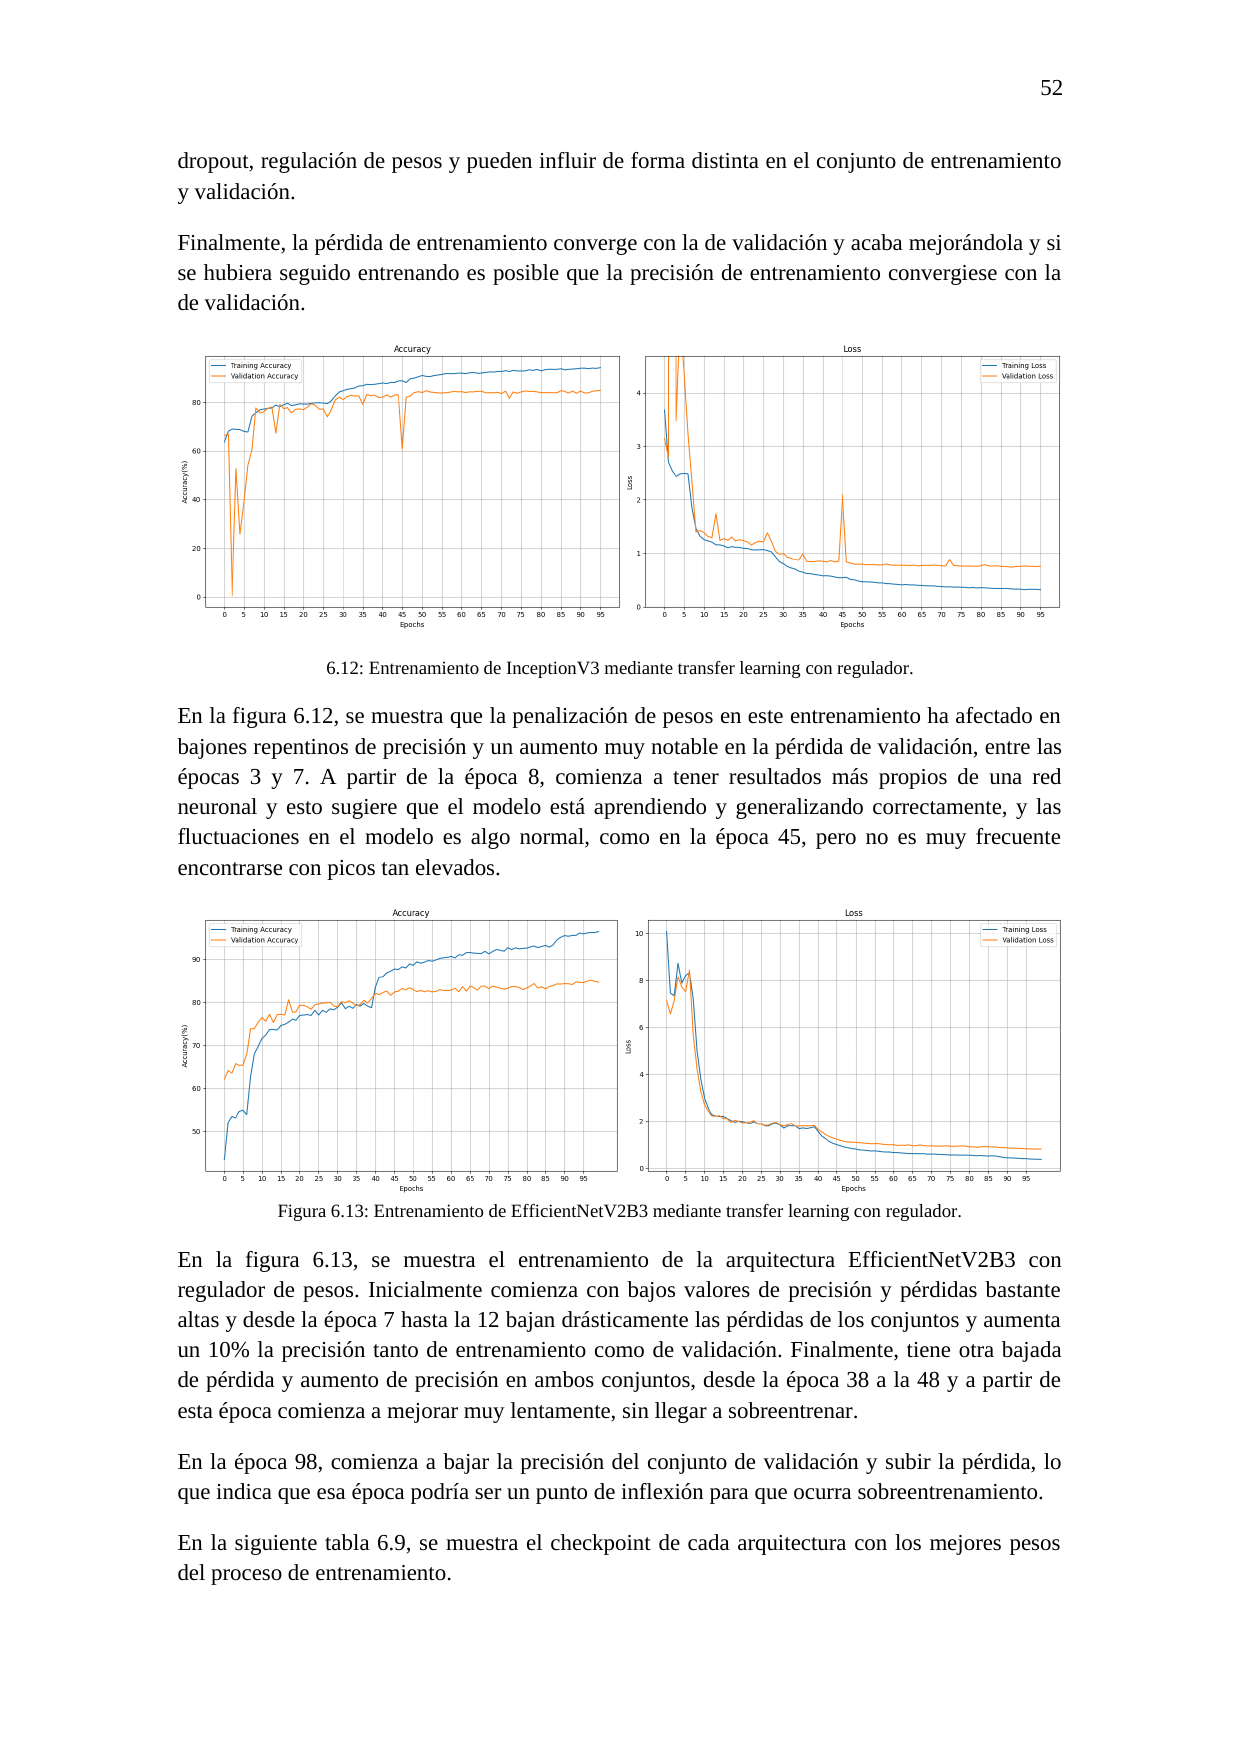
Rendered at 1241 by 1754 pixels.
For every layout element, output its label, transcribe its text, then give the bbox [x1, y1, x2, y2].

text En la época 98, comienza a bajar la precisión del conjunto de validación y subir la pérdida, lo que indica que esa época podría ser un punto de inflexión para que ocurra sobreentrenamiento. [177, 1448, 1063, 1504]
text En la siguiente tabla 6.9, se muestra el checkpoint de cada arquitectura con los mejores pesos del proceso de entrenamiento. [177, 1529, 1063, 1586]
text 6.12: Entrenamiento de InceptionV3 mediante transfer learning con regulador. [177, 657, 1063, 678]
picture [177, 340, 1063, 633]
text Finalmente, la pérdida de entrenamiento converge con la de validación y acaba mejorándola y si se hubiera seguido entrenando es posible que la precisión de entrenamiento convergiese con la de validación. [177, 229, 1063, 316]
text En la figura 6.12, se muestra que la penalización de pesos en este entrenamiento ha afectado en bajones repentinos de precisión y un aumento muy notable en la pérdida de validación, entre las épocas 3 y 7. A partir de la época 8, comienza a tener resultados más propios de una red neuronal y esto sugiere que el modelo está aprendiendo y generalizando correctamente, y las fluctuaciones en el modelo es algo normal, como en la época 45, pero no es muy frecuente encontrarse con picos tan elevados. [177, 703, 1063, 880]
picture [177, 904, 1063, 1197]
text Figura 6.13: Entrenamiento de EfficientNetV2B3 mediante transfer learning con regulador. [177, 1197, 1063, 1222]
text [177, 148, 1063, 204]
text En la figura 6.13, se muestra el entrenamiento de la arquitectura EfficientNetV2B3 con regulador de pesos. Inicialmente comienza con bajos valores de precisión y pérdidas bastante altas y desde la época 7 hasta la 12 bajan drásticamente las pérdidas de los conjuntos y aumenta un 10% la precisión tanto de entrenamiento como de validación. Finalmente, tiene otra bajada de pérdida y aumento de precisión en ambos conjuntos, desde la época 38 a la 48 y a partir de esta época comienza a mejorar muy lentamente, sin llegar a sobreentrenar. [177, 1246, 1063, 1423]
